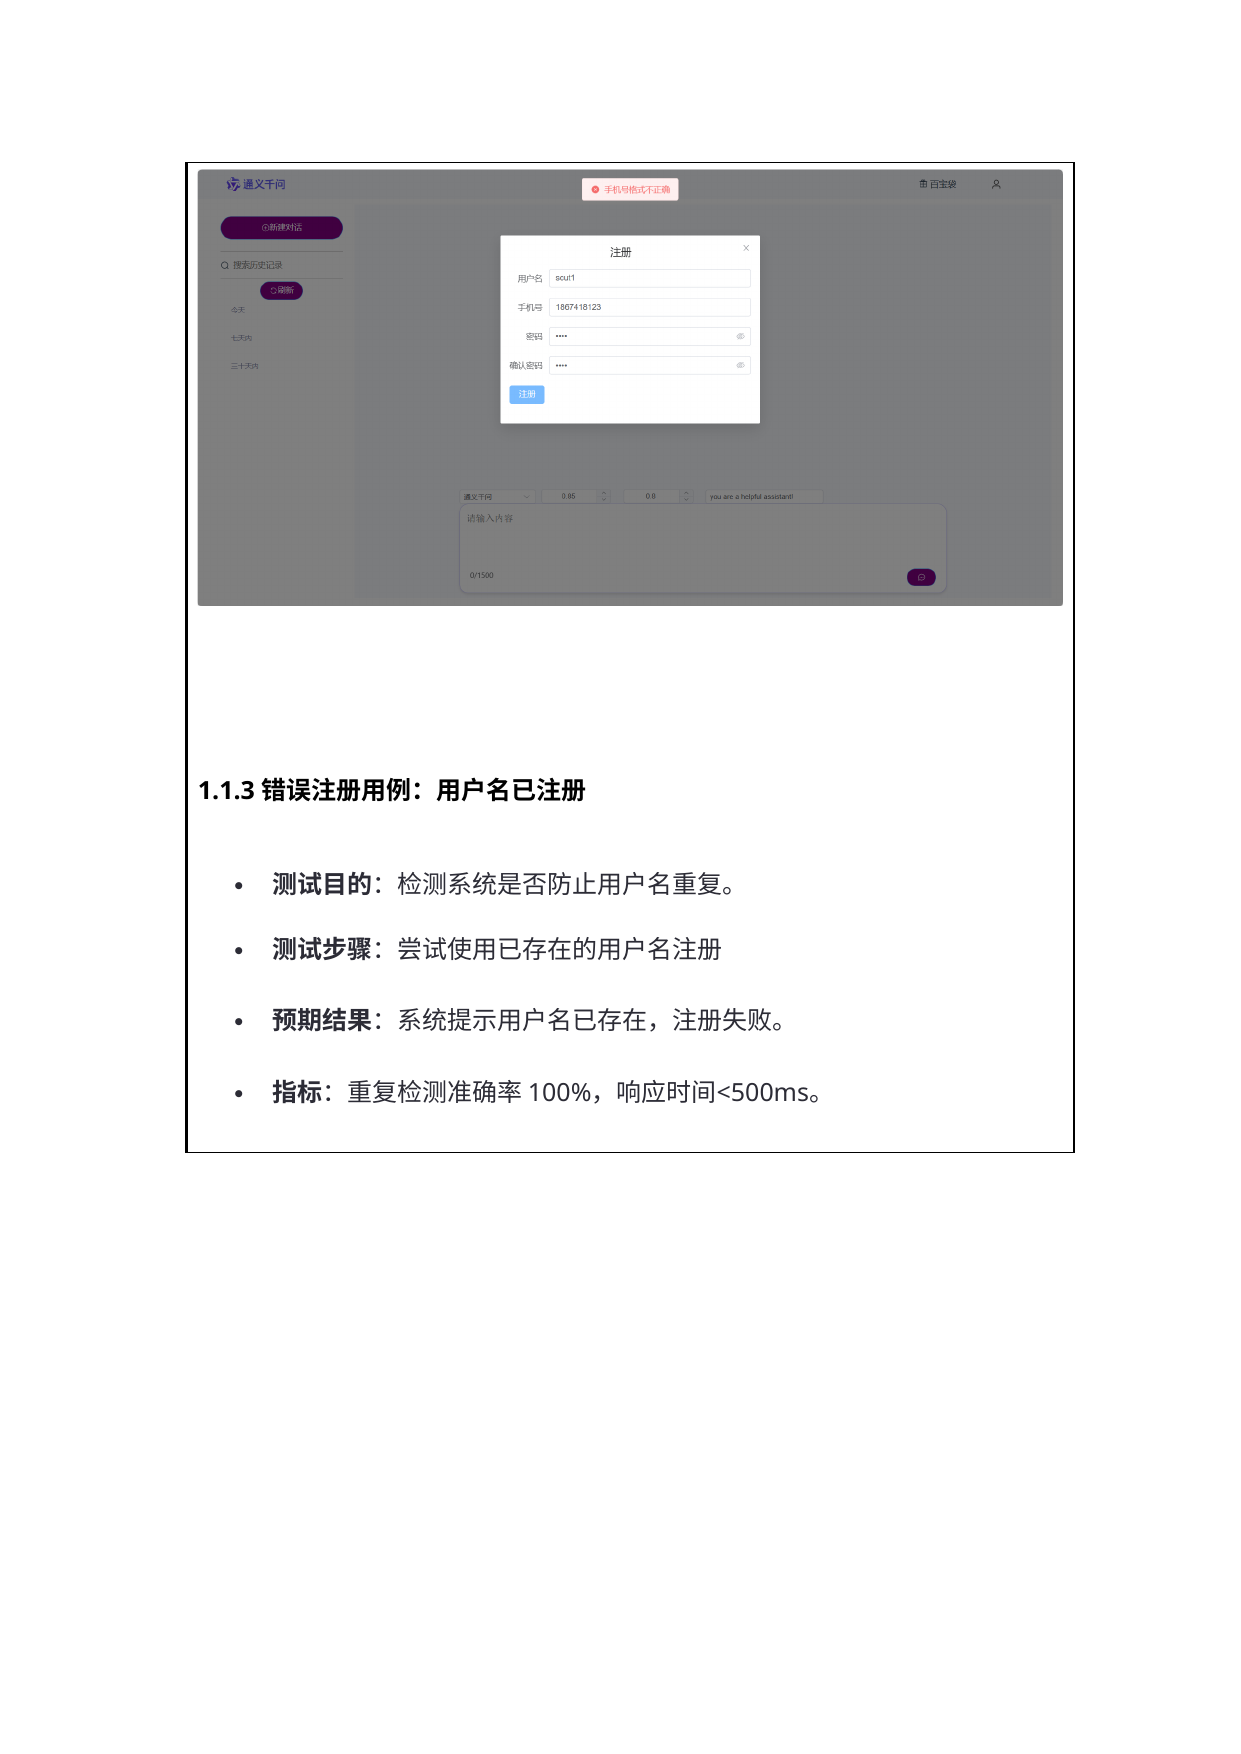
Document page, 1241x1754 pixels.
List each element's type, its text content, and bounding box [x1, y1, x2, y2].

table_cell 报告内容 1. 功能测试 1.1 用户注册 目标：验证用户注册功能的正确性、容错处理能力以及安全性。 1.1.1 正常注册用例 测试目的：验证用户能够成功注册账号。 测试步骤： 输入有效的手机号（国内格式正确，未被注册） 合法的用户名（未被使用） 预期结果：用户成功注册，收到注册确认信息 指标：注册成功率100%，响应时间<1s。 1.1.2 错误注册用例：手机号格式错误 测试目的：验证系统能否识别并拒绝不合规的手机号格式。 测试步骤：输入错误格式的手机号（如包含字母、特殊字符、过短于标准长度等） 预期结果：系统提示手机号格式错误，注册失败。 指标：错误提示准确率100%，响应时间<500ms。 1.1.3 错误注册用例：用户名已注册 测试目的：检测系统是否防止用户名重复。 测试步骤：尝试使用已存在的用户名注册 预期结果：系统提示用户名已存在，注册失败。 指标：重复检测准确率100%，响应时间<500ms。 1.1.4 错误注册用例：手机号已注册 测试目的：测试手机号唯一性验证机制。 测试步骤：使用已注册过的手机号尝试再次注册 预期结果：系统提示手机号已注册，注册失败。 指标：手机号验证准确率100%，响应时间<500ms。 1.2 用户登录 目标：验证用户登录功能的正确性、异常处理以及安全性。 1.2.1 正常登录用例 测试目的：验证合法用户能够成功登录。 测试步骤： 输入正确的手机号 正确的密码 预期结果：登录成功，跳转至首页，显示欢迎信息。 指标：登录成功率100%，响应时间<500ms。 1.2.3 错误登录用例：密码错误 测试目的：验证密码验证机制。 测试步骤：正确手机号，错误密码 预期结果：密码错误提示，账户锁定或重试错次数限制。 指标：错误提示准确率100%，响应时间<500ms。 1.3 AI聊天功能 1.3.1 正常聊天用例 测试目的：验证AI聊天功能的正常对话能力。 测试步骤：用户发送常见问题，如天气查询、新闻热点讨论。 预期结果：AI提供相关、准确、及时回复。 指标：回复相关度≥90%，响应时间<2s。 1.3.2 个性化设置测试 测试目的：验证个性化设置对AI回复的影响。 测试步骤：调整AI的语气（正式、幽默）、回复风格等。 预期结果：AI回复风格随设置变化。 指标：个性化设置反应度≥90%。 1.3.3 上下文理解测试 测试目的：检查AI对上下文的跟踪能力。 测试步骤：连续提问，前一问句与后一问相关。 预期结果：AI能理解并基于上下文回答。 1.3.4 文生图测试 测试目的：评估AI根据文字描述生成图像的能力。 测试步骤：用户提供具体文本描述，如“一个穿着古装的女子站在樱花树下”。 预期结果：AI生成的图像与描述高度匹配，细节丰富，情感色彩符合描述场景。 指标：图像与描述相符度≥85%，创意表现和细节完整性高。 1.5 聊天历史记录 1.5.1 保存历史记录 测试目的：验证聊天记录保存机制。 测试步骤： 进行多次聊天交互，包含文字、图片、表情、链接、特殊字符混合内容。 预期结果：所有聊天记录均被完整保存至数据库，无遗漏。 指标：记录完整性100%，响应时间<5s。 1.5.2 删除历史记录 测试目的：验证历史记录删除功能。 测试步骤： 选择一段历史聊天记录，发起删除操作。 预期结果：指定聊天记录被删除，不影响其他记录。 指标：删除准确率100%，响应时间<2s。 1.5.3 查看历史记录 测试目的：历史记录的查看功能。 测试步骤： 按照时间线性筛选某一天内的聊天记录，通过关键词搜索特定话题。 预期结果：快速定位到相关聊天记录，按时间或关键词准确匹配。 指标：搜索精度≥80%，响应时间<2s。 1.6 界面优化 1.6.1 易用性 测试目的：界面的用户友好性。 测试步骤：新手用户操作，无指导下尝试功能。 预期结果：容易上手。 指标：易用性评分≥4分（满分5分）。 [188, 163, 1073, 1152]
picture [197, 169, 1063, 606]
